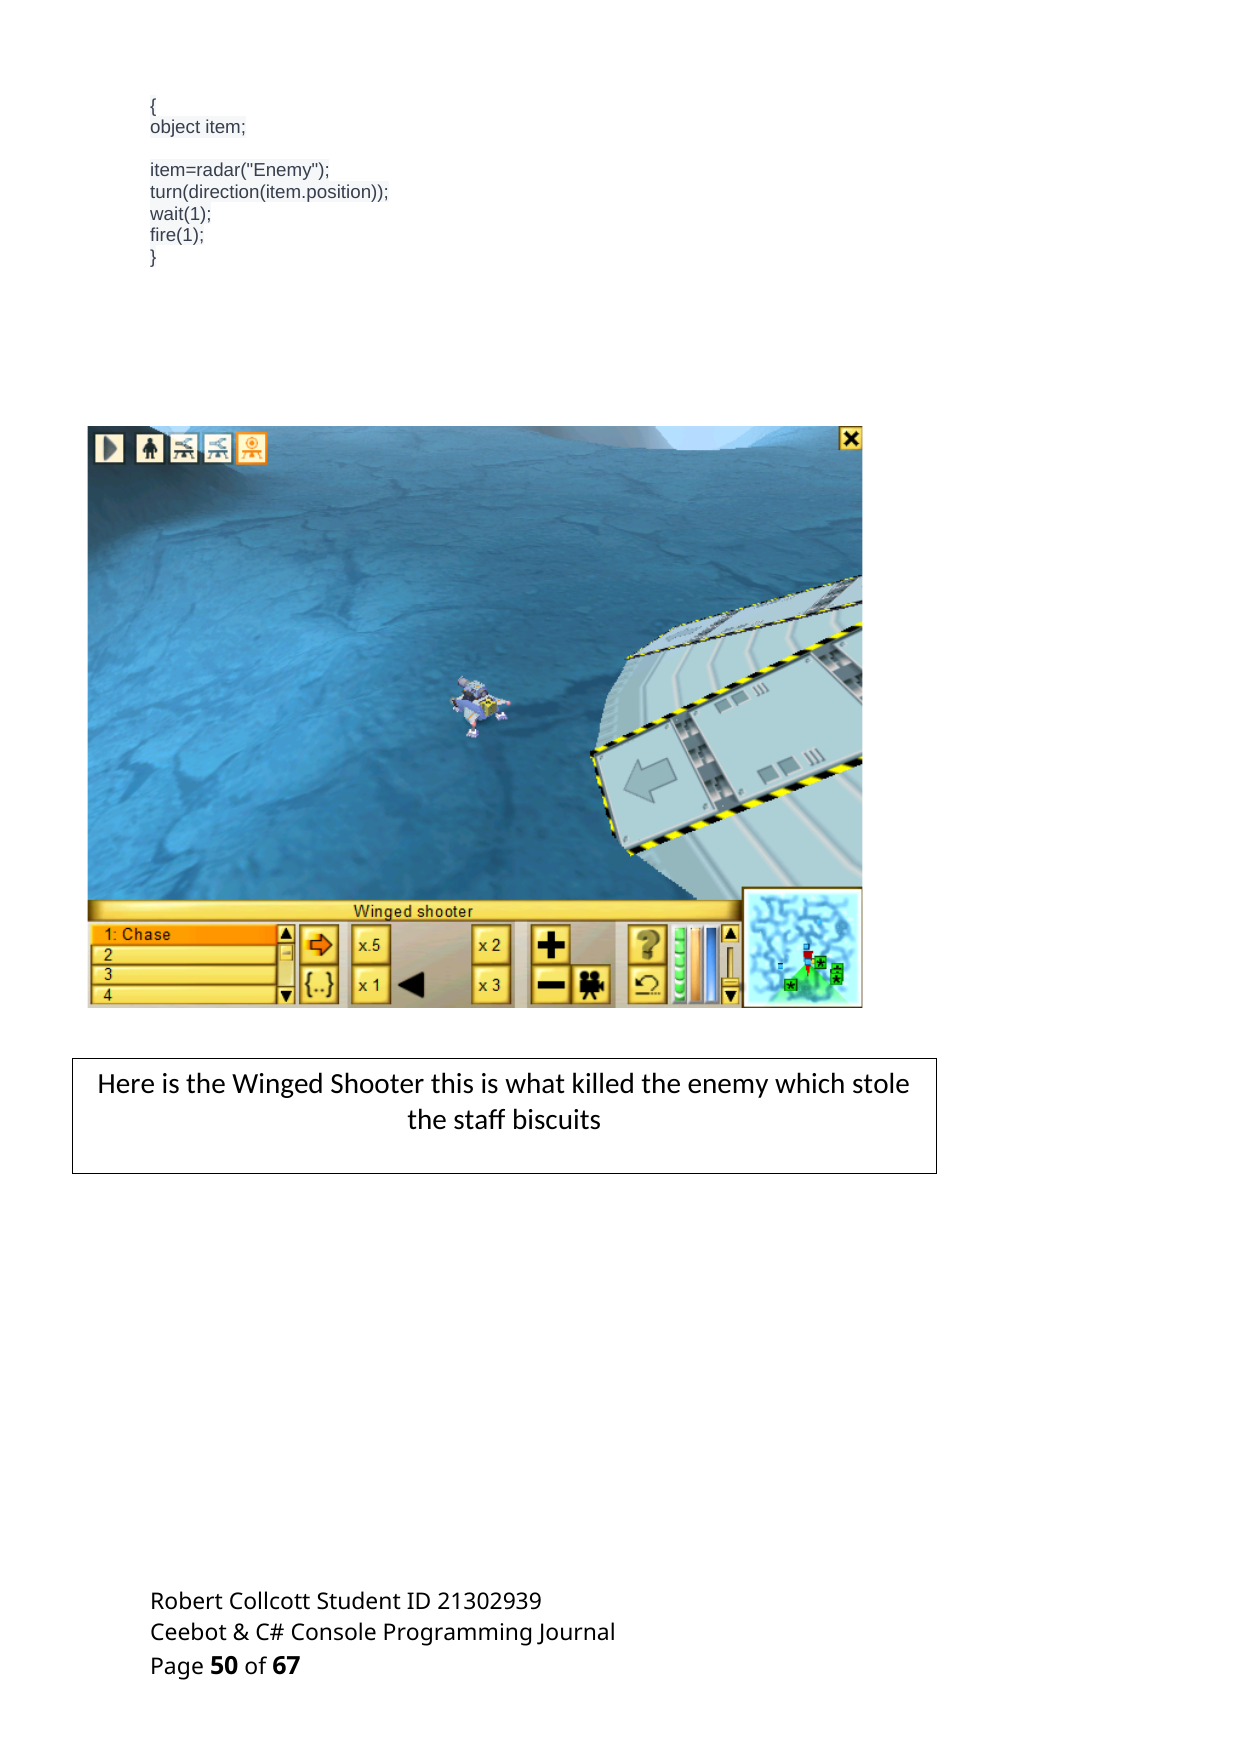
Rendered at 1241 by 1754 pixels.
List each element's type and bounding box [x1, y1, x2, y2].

picture [87, 426, 863, 1008]
text [150, 94, 1090, 267]
